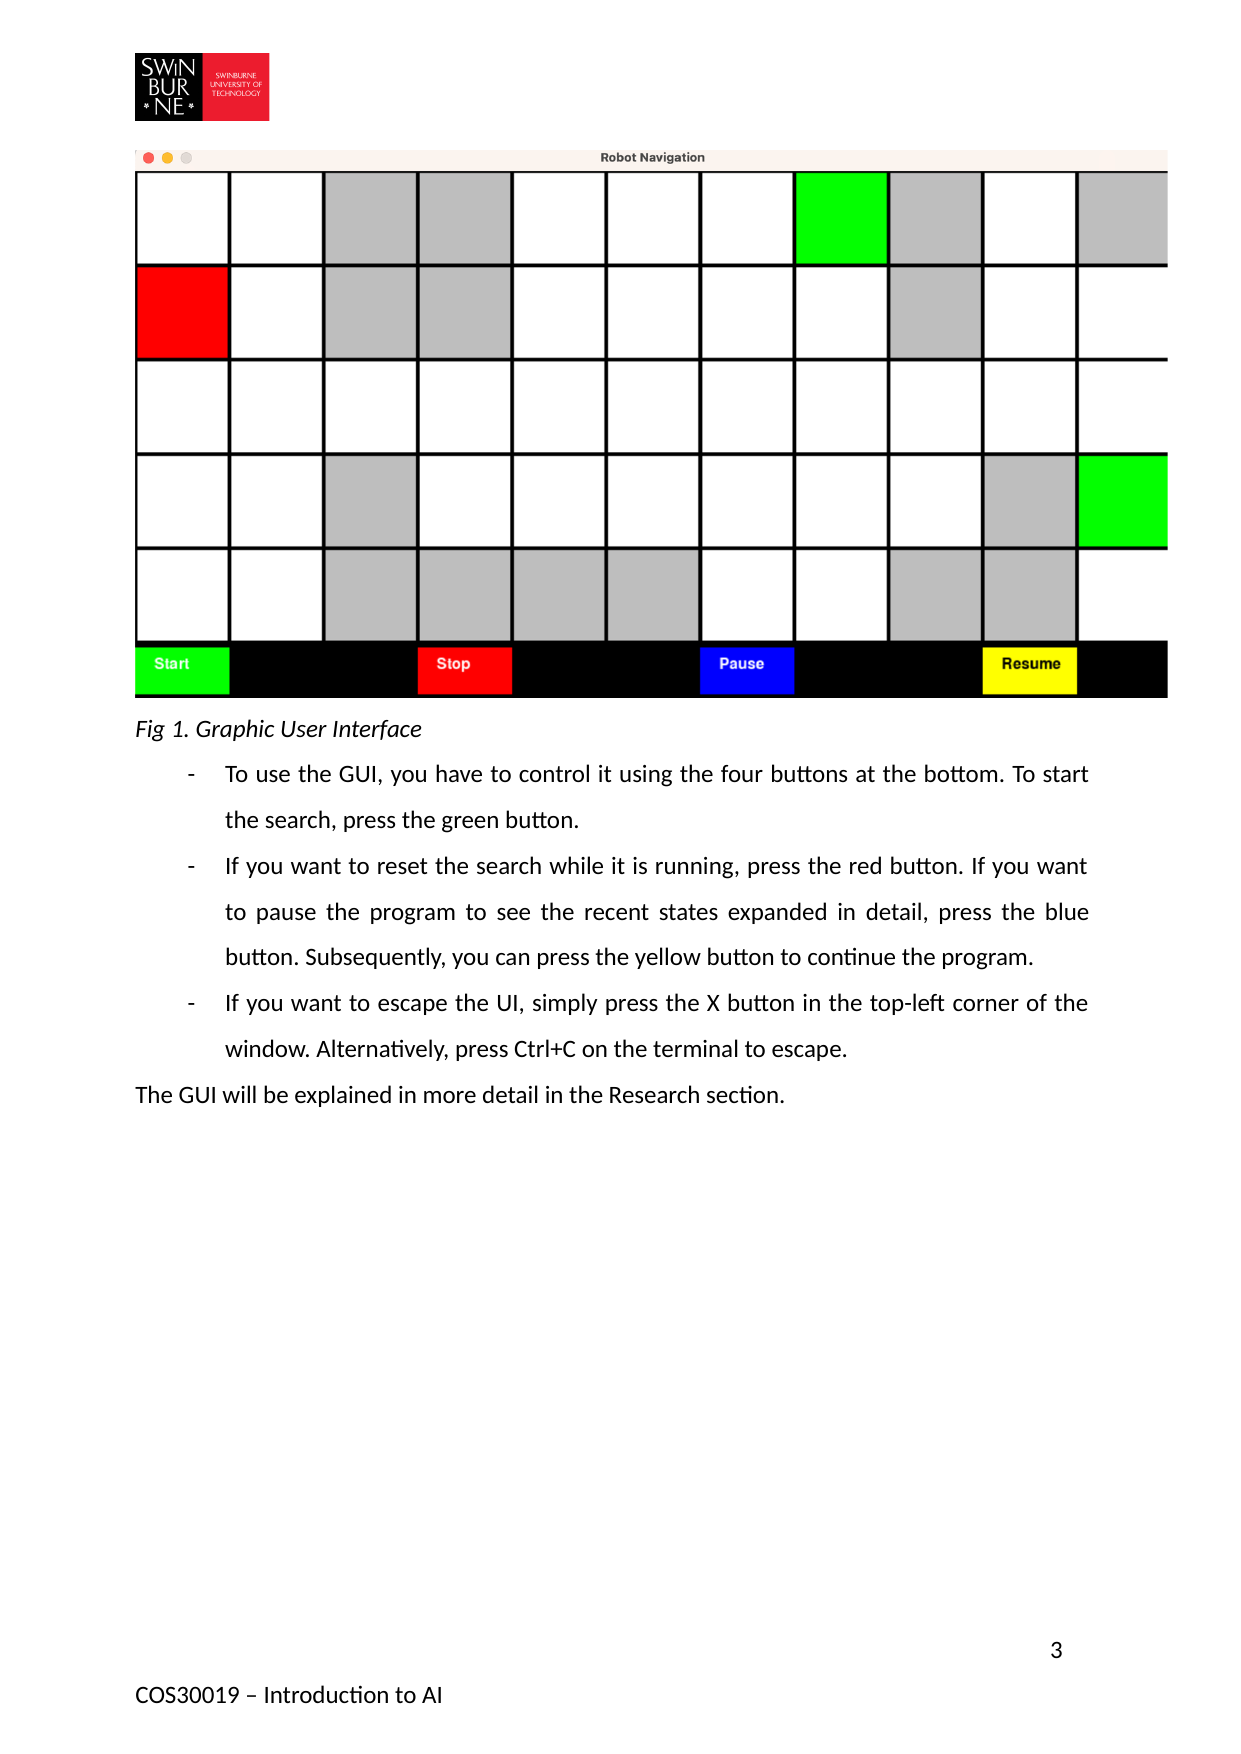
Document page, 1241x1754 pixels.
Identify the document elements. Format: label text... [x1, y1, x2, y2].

text Fig 1. Graphic User Interface [135, 713, 1090, 743]
text The GUI will be explained in more detail in the Research section. [135, 1079, 1090, 1109]
list To use the GUI, you have to control it using the four buttons at the bottom. To start the search, press the green button. [187, 759, 1090, 835]
picture [135, 150, 1168, 698]
list If you want to reset the search while it is running, press the red button. If you want to pause the program to see the recent states expanded in detail, press the blue button. Subsequently, you can press the yellow button to continue the program. [187, 850, 1090, 972]
picture [135, 53, 270, 121]
list If you want to escape the UI, simply press the X button in the top-left corner of the window. Alternatively, press Ctrl+C on the terminal to escape. [187, 987, 1090, 1063]
